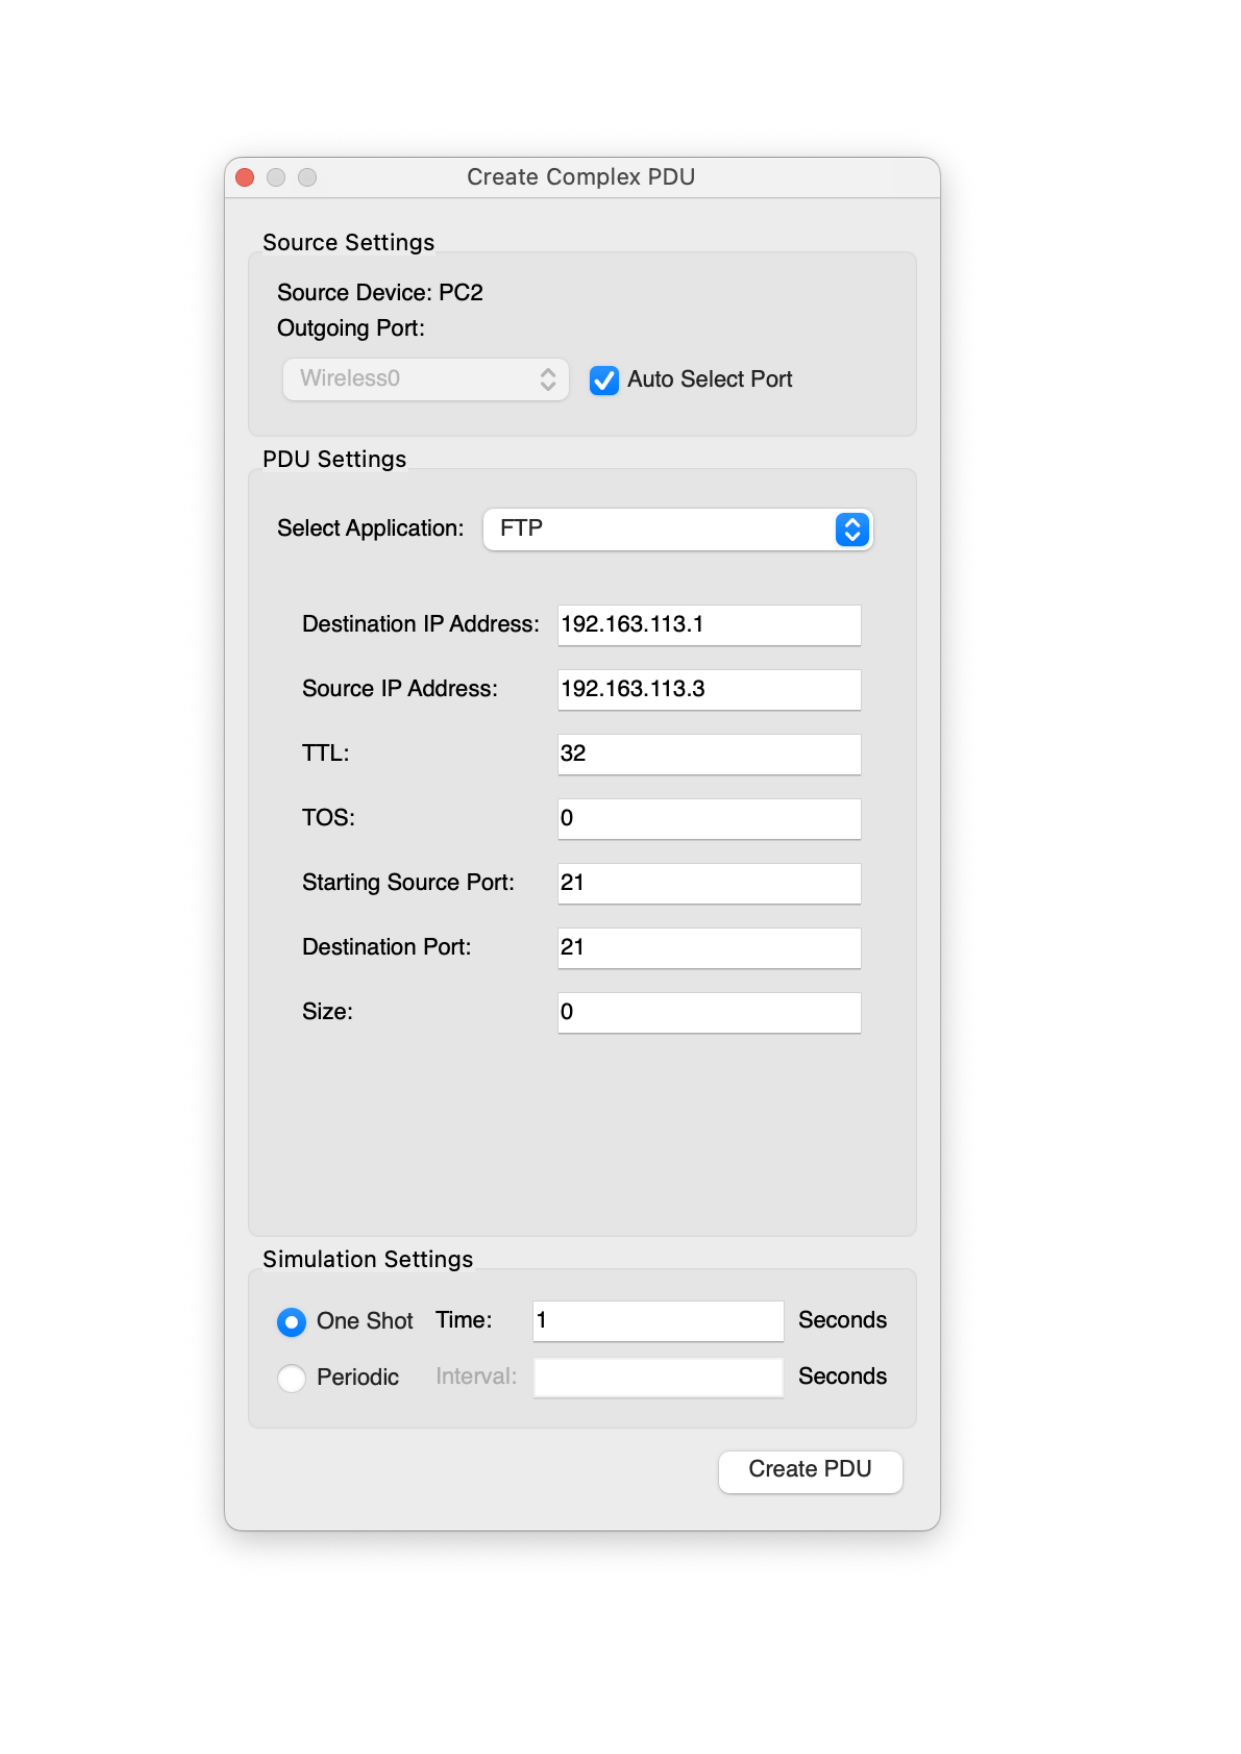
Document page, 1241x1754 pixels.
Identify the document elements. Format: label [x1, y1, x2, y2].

picture [177, 118, 988, 1587]
